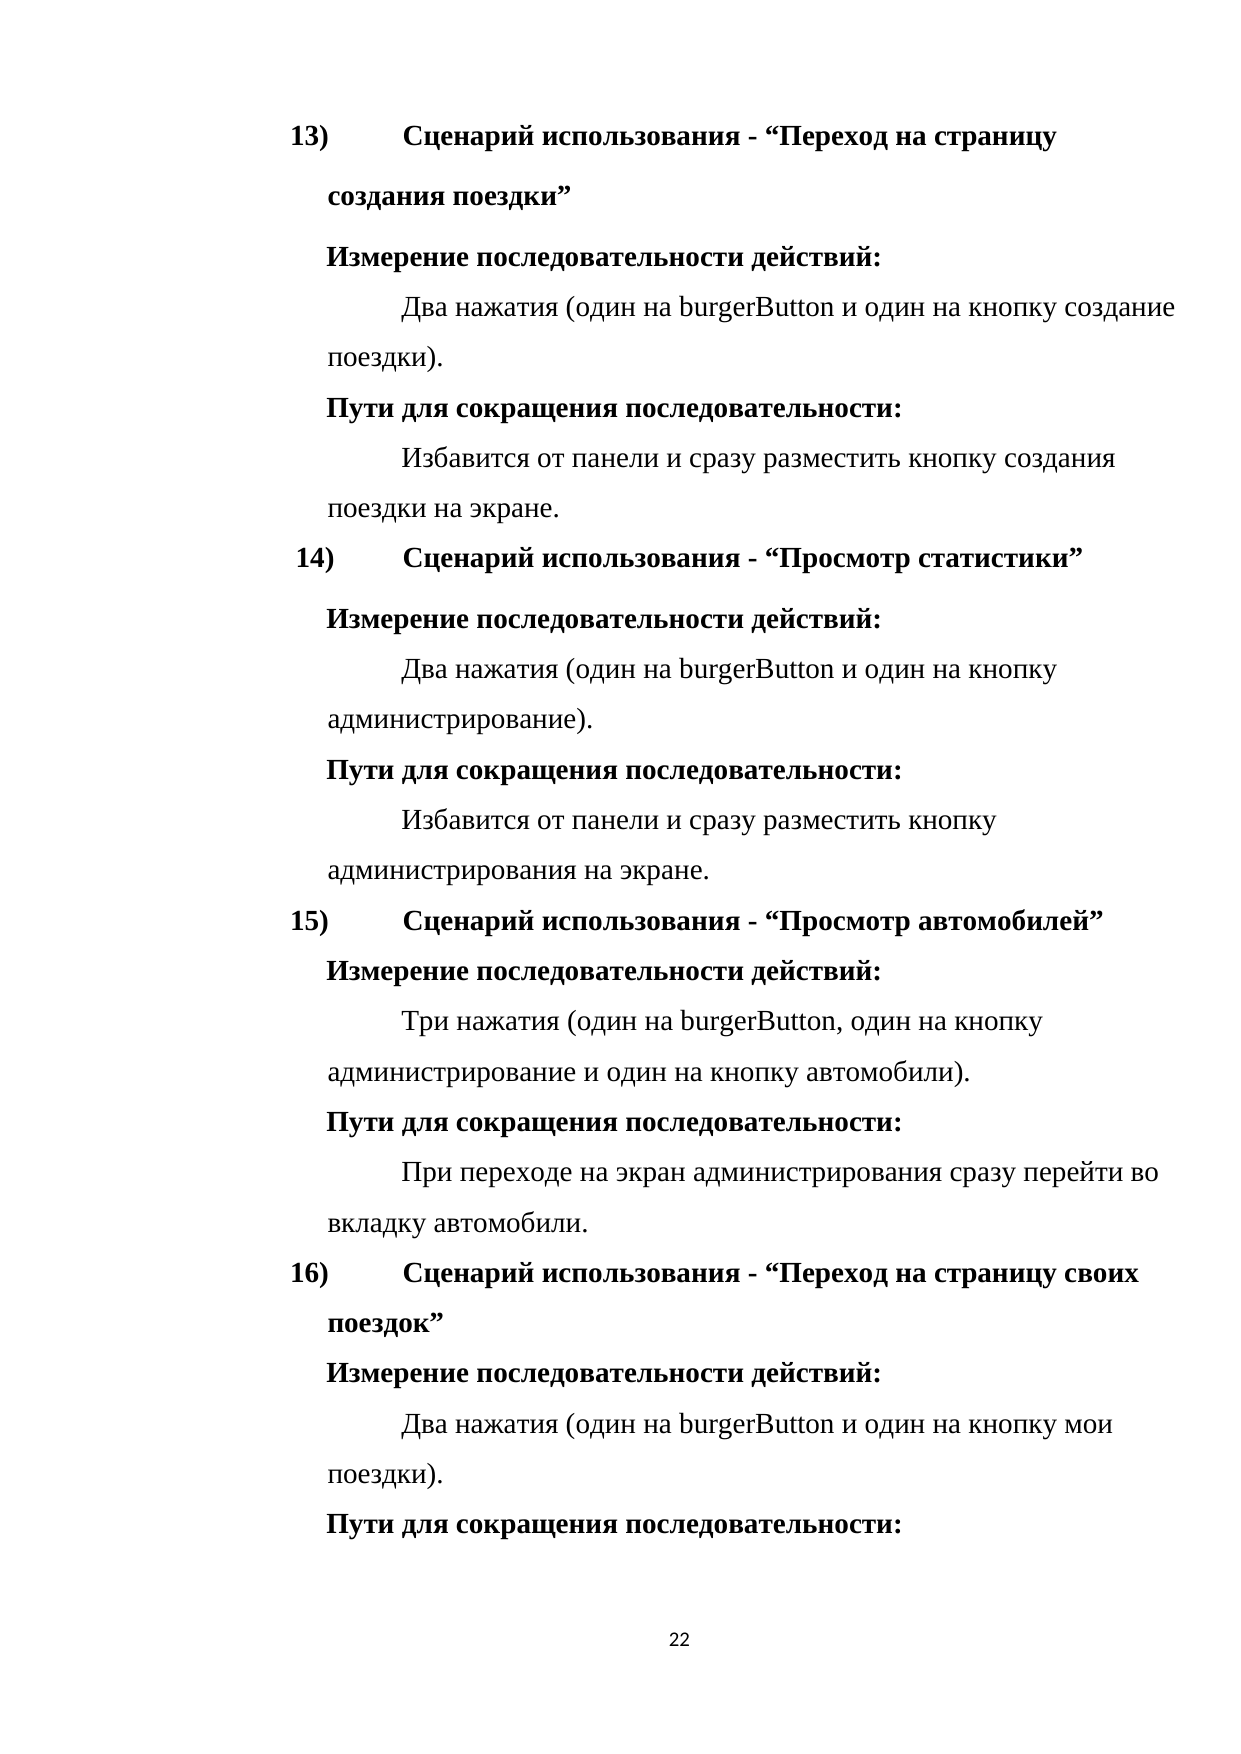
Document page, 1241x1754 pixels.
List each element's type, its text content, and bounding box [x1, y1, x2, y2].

text Пути для сокращения последовательности: [252, 1507, 1181, 1540]
text Два нажатия (один на burgerButton и один на кнопку администрирование). [327, 651, 1181, 735]
text Измерение последовательности действий: [252, 953, 1181, 987]
text Два нажатия (один на burgerButton и один на кнопку создание поездки). [327, 289, 1181, 373]
text При переходе на экран администрирования сразу перейти во вкладку автомобили. [327, 1154, 1181, 1238]
text Избавится от панели и сразу разместить кнопку администрирования на экране. [327, 802, 1181, 886]
text Избавится от панели и сразу разместить кнопку создания поездки на экране. [327, 440, 1181, 524]
text Измерение последовательности действий: [252, 601, 1181, 634]
text Пути для сокращения последовательности: [252, 390, 1181, 423]
text Пути для сокращения последовательности: [252, 1104, 1181, 1138]
list Сценарий использования - “Просмотр автомобилей” [290, 903, 1181, 936]
text Пути для сокращения последовательности: [252, 752, 1181, 785]
list Сценарий использования - “Просмотр статистики” [295, 541, 1181, 574]
text Три нажатия (один на burgerButton, один на кнопку администрирование и один на кнопку автомобили). [327, 1003, 1181, 1087]
text Два нажатия (один на burgerButton и один на кнопку мои поездки). [327, 1406, 1181, 1490]
text Измерение последовательности действий: [252, 1356, 1181, 1389]
list Сценарий использования - “Переход на страницу создания поездки” [290, 118, 1181, 212]
text Измерение последовательности действий: [252, 239, 1181, 272]
list Сценарий использования - “Переход на страницу своих поездок” [290, 1255, 1181, 1339]
